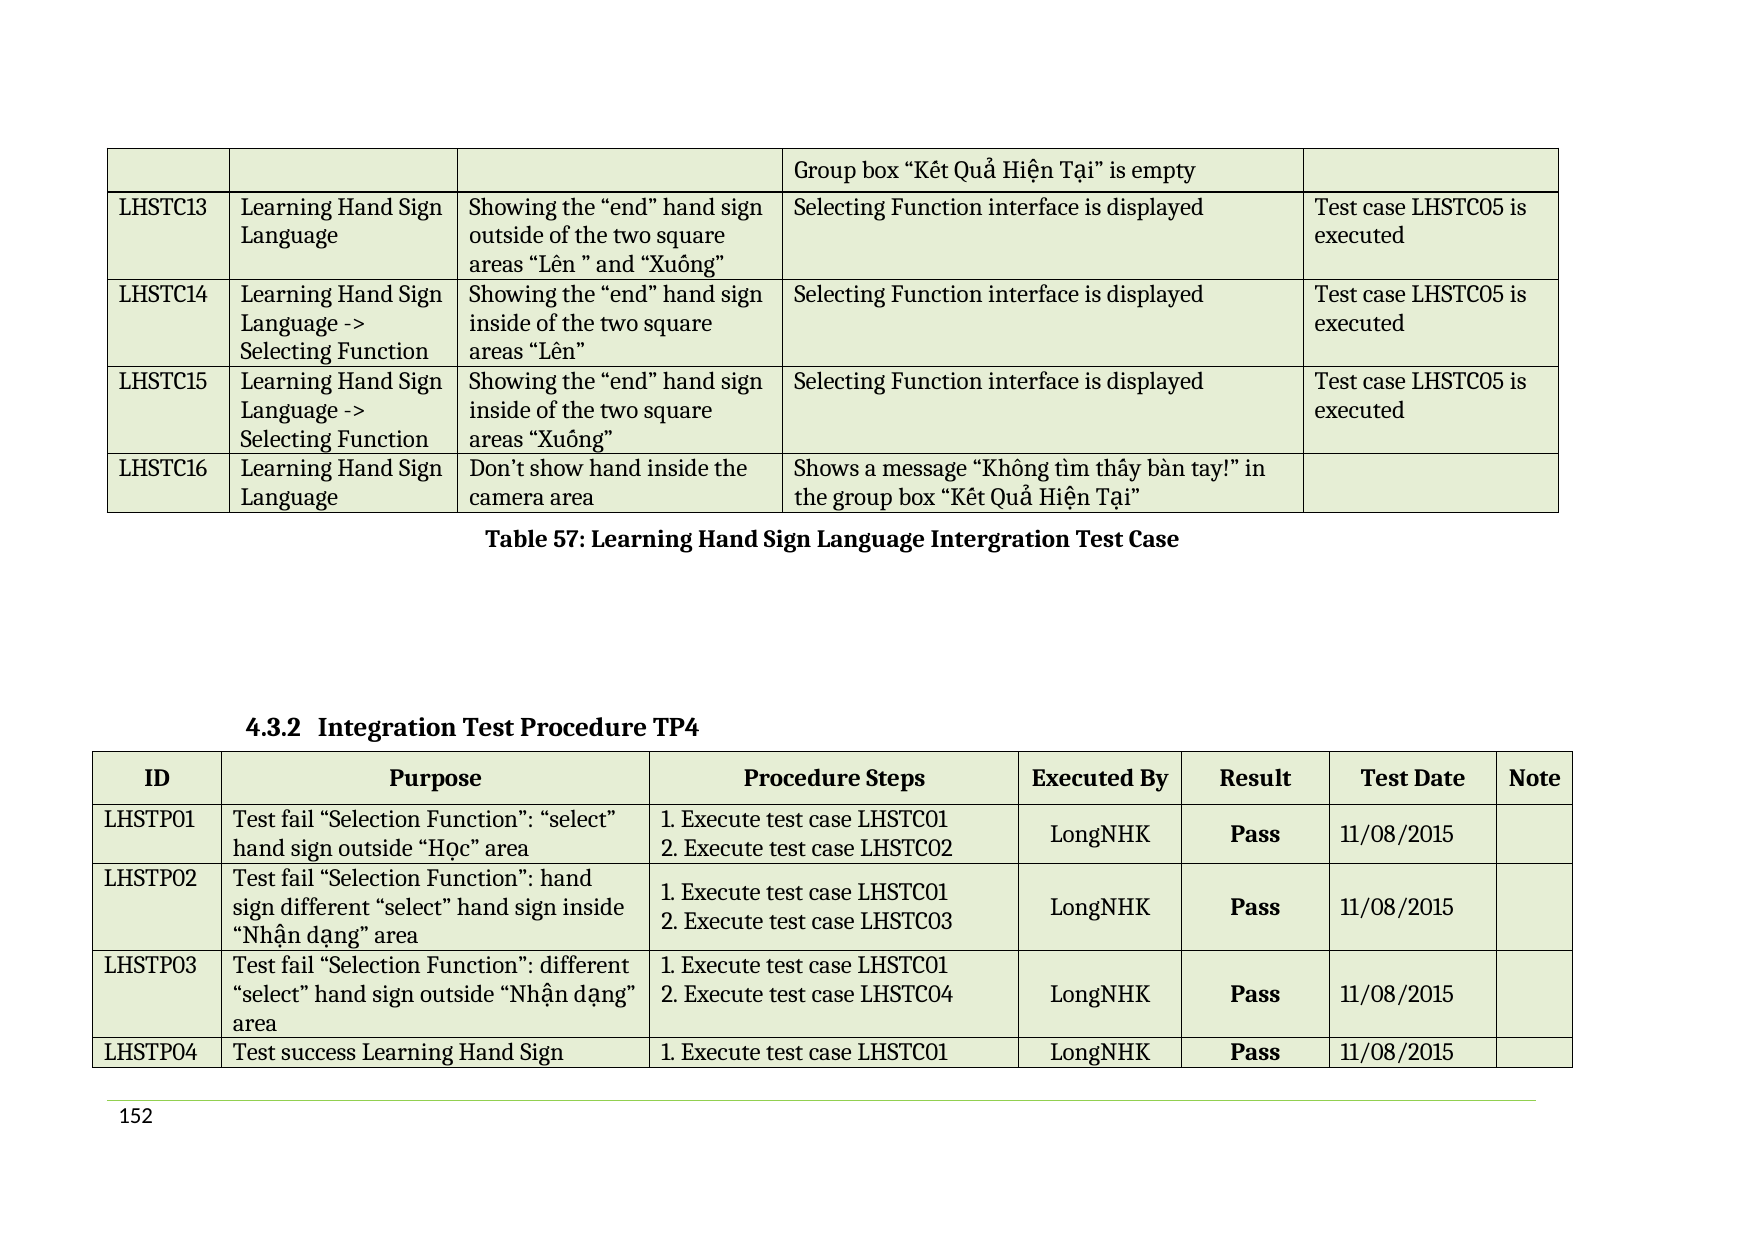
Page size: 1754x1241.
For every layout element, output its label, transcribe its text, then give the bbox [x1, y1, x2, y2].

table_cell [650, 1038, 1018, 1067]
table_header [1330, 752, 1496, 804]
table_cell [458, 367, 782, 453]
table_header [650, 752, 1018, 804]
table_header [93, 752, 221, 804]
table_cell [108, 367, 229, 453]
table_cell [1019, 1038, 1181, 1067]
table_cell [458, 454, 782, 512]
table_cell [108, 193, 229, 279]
list Table 57: Learning Hand Sign Language Intergration Test Case [118, 525, 1547, 554]
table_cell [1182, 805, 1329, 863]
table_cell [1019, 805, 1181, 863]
subtitle Integration Test Procedure TP4 [246, 712, 1547, 743]
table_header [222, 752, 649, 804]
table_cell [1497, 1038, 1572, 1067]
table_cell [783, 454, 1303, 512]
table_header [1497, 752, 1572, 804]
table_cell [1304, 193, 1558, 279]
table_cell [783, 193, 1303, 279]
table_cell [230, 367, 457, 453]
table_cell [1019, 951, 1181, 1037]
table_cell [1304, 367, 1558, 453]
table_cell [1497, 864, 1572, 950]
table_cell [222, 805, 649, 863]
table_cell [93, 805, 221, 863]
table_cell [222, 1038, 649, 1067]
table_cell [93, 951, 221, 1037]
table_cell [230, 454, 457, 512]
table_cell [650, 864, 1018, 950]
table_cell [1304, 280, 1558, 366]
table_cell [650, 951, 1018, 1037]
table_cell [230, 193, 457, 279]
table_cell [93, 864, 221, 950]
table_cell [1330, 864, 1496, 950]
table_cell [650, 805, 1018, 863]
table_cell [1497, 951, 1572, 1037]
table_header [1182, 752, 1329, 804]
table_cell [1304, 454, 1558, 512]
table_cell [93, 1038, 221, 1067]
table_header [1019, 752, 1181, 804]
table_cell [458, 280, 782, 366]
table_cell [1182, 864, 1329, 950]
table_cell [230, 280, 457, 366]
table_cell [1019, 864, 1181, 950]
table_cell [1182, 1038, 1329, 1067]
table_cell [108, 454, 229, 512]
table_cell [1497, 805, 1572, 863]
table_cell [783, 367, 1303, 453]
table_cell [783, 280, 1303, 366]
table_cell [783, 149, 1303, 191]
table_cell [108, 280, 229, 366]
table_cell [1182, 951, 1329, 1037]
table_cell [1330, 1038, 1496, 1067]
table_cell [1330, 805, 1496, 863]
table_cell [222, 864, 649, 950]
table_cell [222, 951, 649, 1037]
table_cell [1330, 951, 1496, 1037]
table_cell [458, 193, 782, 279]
